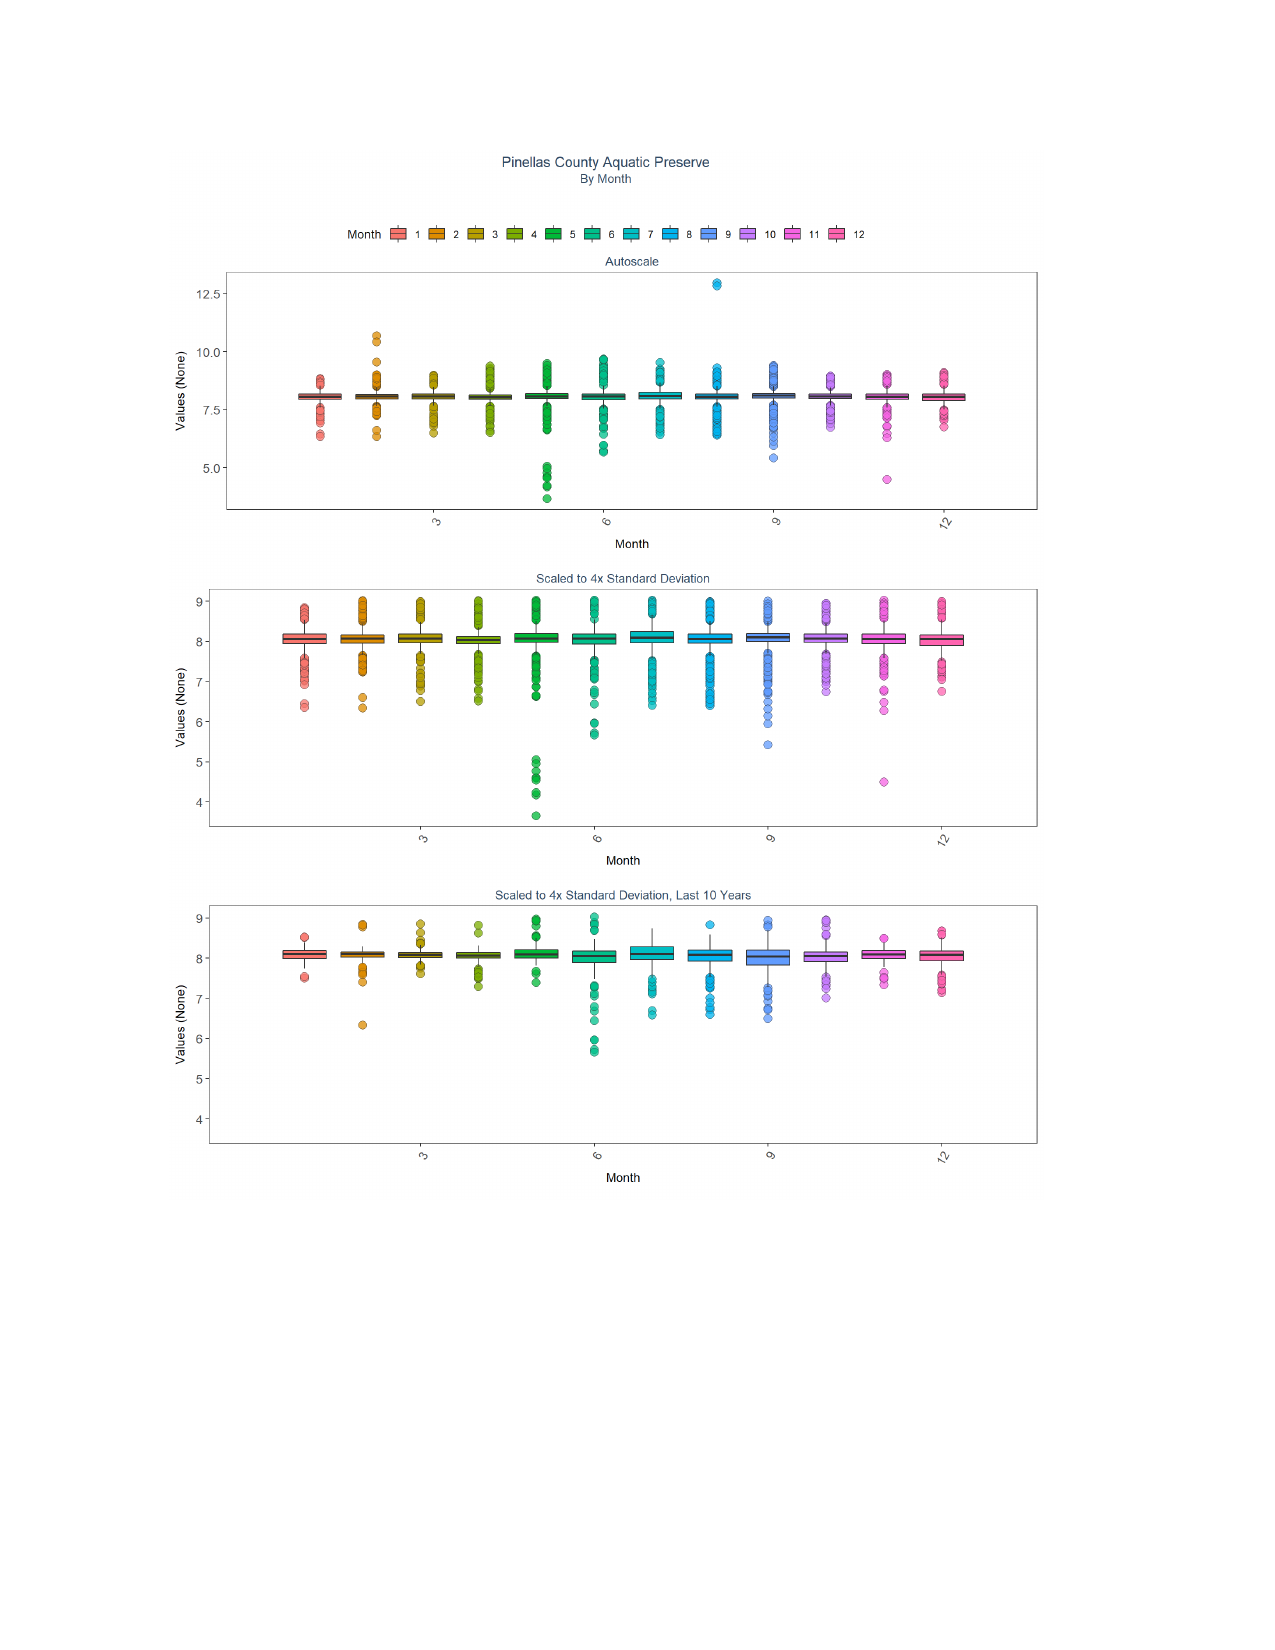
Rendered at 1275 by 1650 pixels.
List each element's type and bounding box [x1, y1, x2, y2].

picture [168, 150, 1044, 1200]
